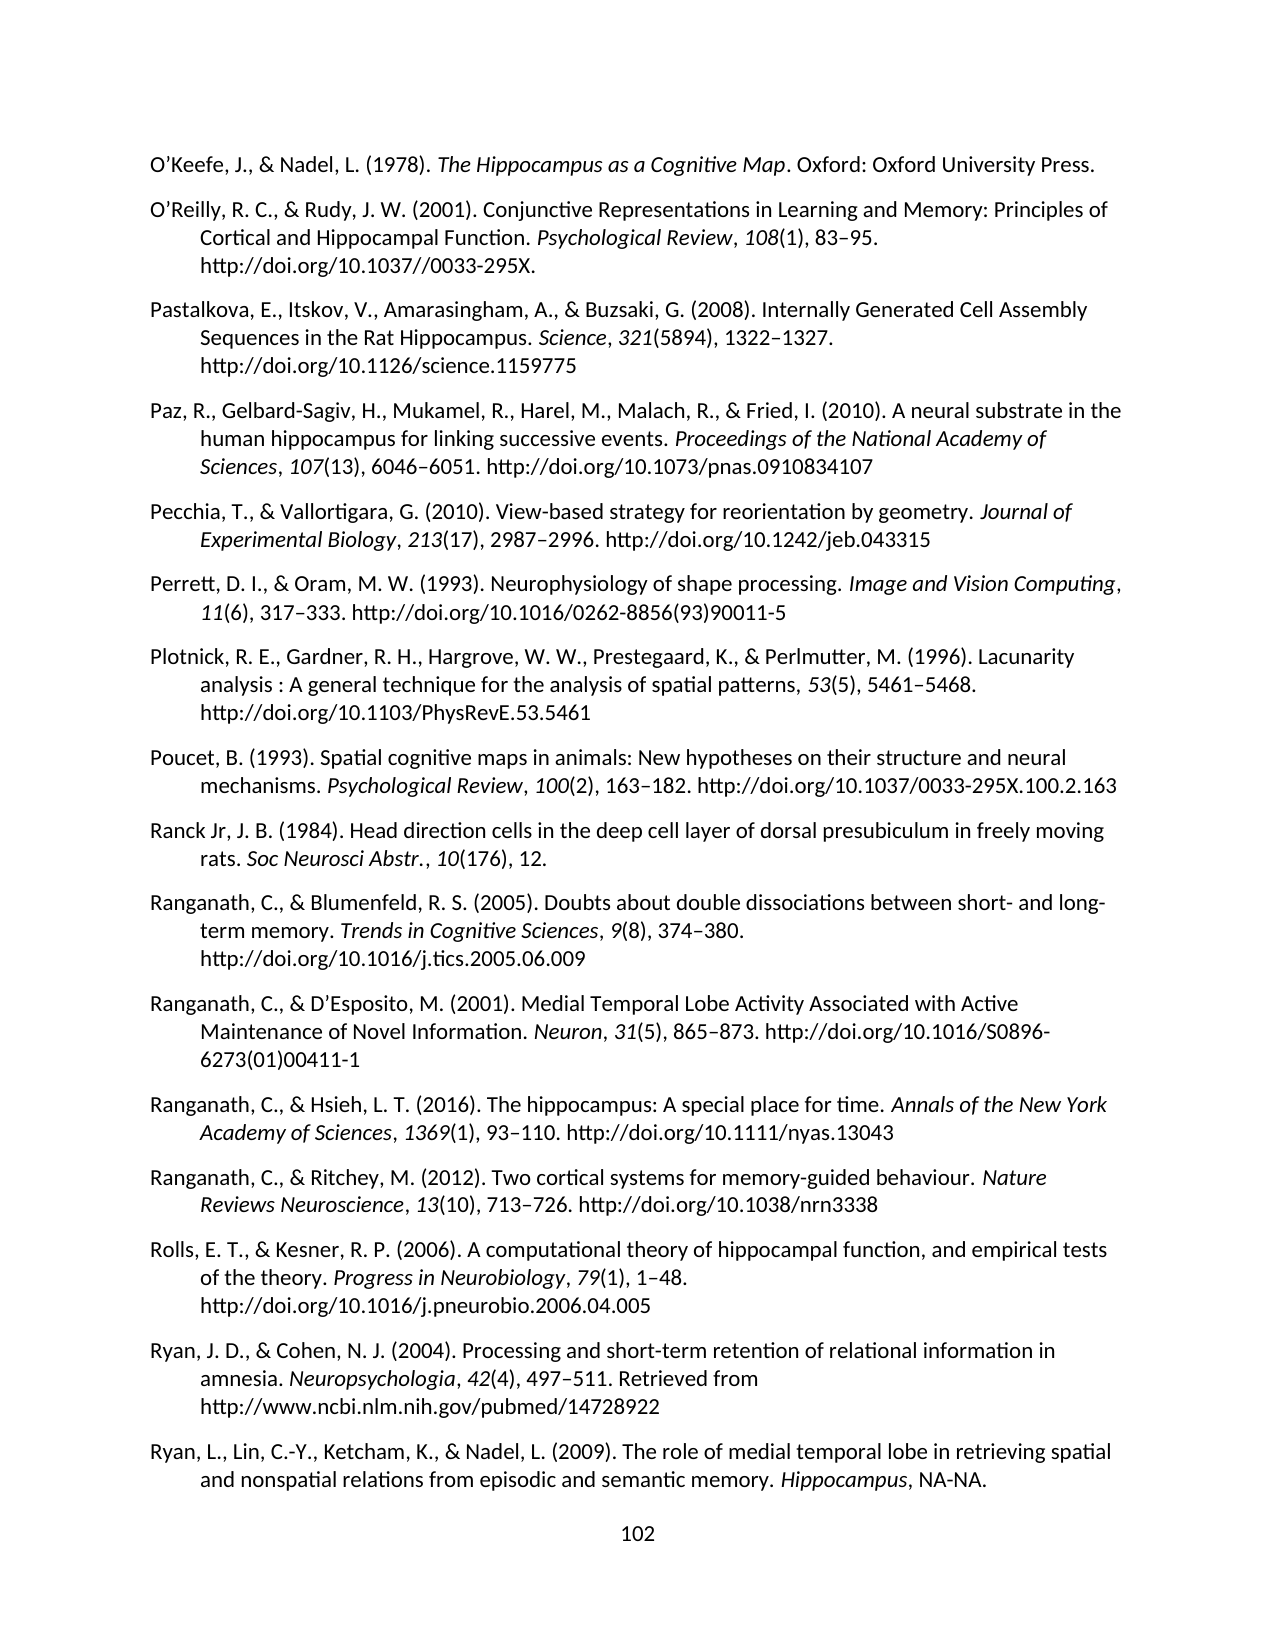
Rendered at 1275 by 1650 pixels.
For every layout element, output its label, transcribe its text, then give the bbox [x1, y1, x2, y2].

text Poucet, B. (1993). Spatial cognitive maps in animals: New hypotheses on their structure and neural mechanisms. Psychological Review, 100(2), 163–182. http://doi.org/10.1037/0033-295X.100.2.163 [150, 743, 1125, 799]
text Ranganath, C., & Hsieh, L. T. (2016). The hippocampus: A special place for time. Annals of the New York Academy of Sciences, 1369(1), 93–110. http://doi.org/10.1111/nyas.13043 [150, 1090, 1125, 1146]
text Ranganath, C., & Blumenfeld, R. S. (2005). Doubts about double dissociations between short- and long-term memory. Trends in Cognitive Sciences, 9(8), 374–380. http://doi.org/10.1016/j.tics.2005.06.009 [150, 888, 1125, 972]
text Ranganath, C., & D’Esposito, M. (2001). Medial Temporal Lobe Activity Associated with Active Maintenance of Novel Information. Neuron, 31(5), 865–873. http://doi.org/10.1016/S0896-6273(01)00411-1 [150, 989, 1125, 1073]
text Pastalkova, E., Itskov, V., Amarasingham, A., & Buzsaki, G. (2008). Internally Generated Cell Assembly Sequences in the Rat Hippocampus. Science, 321(5894), 1322–1327. http://doi.org/10.1126/science.1159775 [150, 295, 1125, 379]
text Pecchia, T., & Vallortigara, G. (2010). View-based strategy for reorientation by geometry. Journal of Experimental Biology, 213(17), 2987–2996. http://doi.org/10.1242/jeb.043315 [150, 497, 1125, 553]
text Plotnick, R. E., Gardner, R. H., Hargrove, W. W., Prestegaard, K., & Perlmutter, M. (1996). Lacunarity analysis : A general technique for the analysis of spatial patterns, 53(5), 5461–5468. http://doi.org/10.1103/PhysRevE.53.5461 [150, 642, 1125, 726]
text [150, 1437, 1125, 1493]
text O’Keefe, J., & Nadel, L. (1978). The Hippocampus as a Cognitive Map. Oxford: Oxford University Press. [150, 150, 1125, 178]
text Ryan, J. D., & Cohen, N. J. (2004). Processing and short-term retention of relational information in amnesia. Neuropsychologia, 42(4), 497–511. Retrieved from http://www.ncbi.nlm.nih.gov/pubmed/14728922 [150, 1336, 1125, 1420]
text Paz, R., Gelbard-Sagiv, H., Mukamel, R., Harel, M., Malach, R., & Fried, I. (2010). A neural substrate in the human hippocampus for linking successive events. Proceedings of the National Academy of Sciences, 107(13), 6046–6051. http://doi.org/10.1073/pnas.0910834107 [150, 396, 1125, 480]
text Rolls, E. T., & Kesner, R. P. (2006). A computational theory of hippocampal function, and empirical tests of the theory. Progress in Neurobiology, 79(1), 1–48. http://doi.org/10.1016/j.pneurobio.2006.04.005 [150, 1235, 1125, 1319]
text Ranganath, C., & Ritchey, M. (2012). Two cortical systems for memory-guided behaviour. Nature Reviews Neuroscience, 13(10), 713–726. http://doi.org/10.1038/nrn3338 [150, 1163, 1125, 1219]
text Perrett, D. I., & Oram, M. W. (1993). Neurophysiology of shape processing. Image and Vision Computing, 11(6), 317–333. http://doi.org/10.1016/0262-8856(93)90011-5 [150, 569, 1125, 626]
text Ranck Jr, J. B. (1984). Head direction cells in the deep cell layer of dorsal presubiculum in freely moving rats. Soc Neurosci Abstr., 10(176), 12. [150, 816, 1125, 872]
text O’Reilly, R. C., & Rudy, J. W. (2001). Conjunctive Representations in Learning and Memory: Principles of Cortical and Hippocampal Function. Psychological Review, 108(1), 83–95. http://doi.org/10.1037//0033-295X. [150, 195, 1125, 279]
